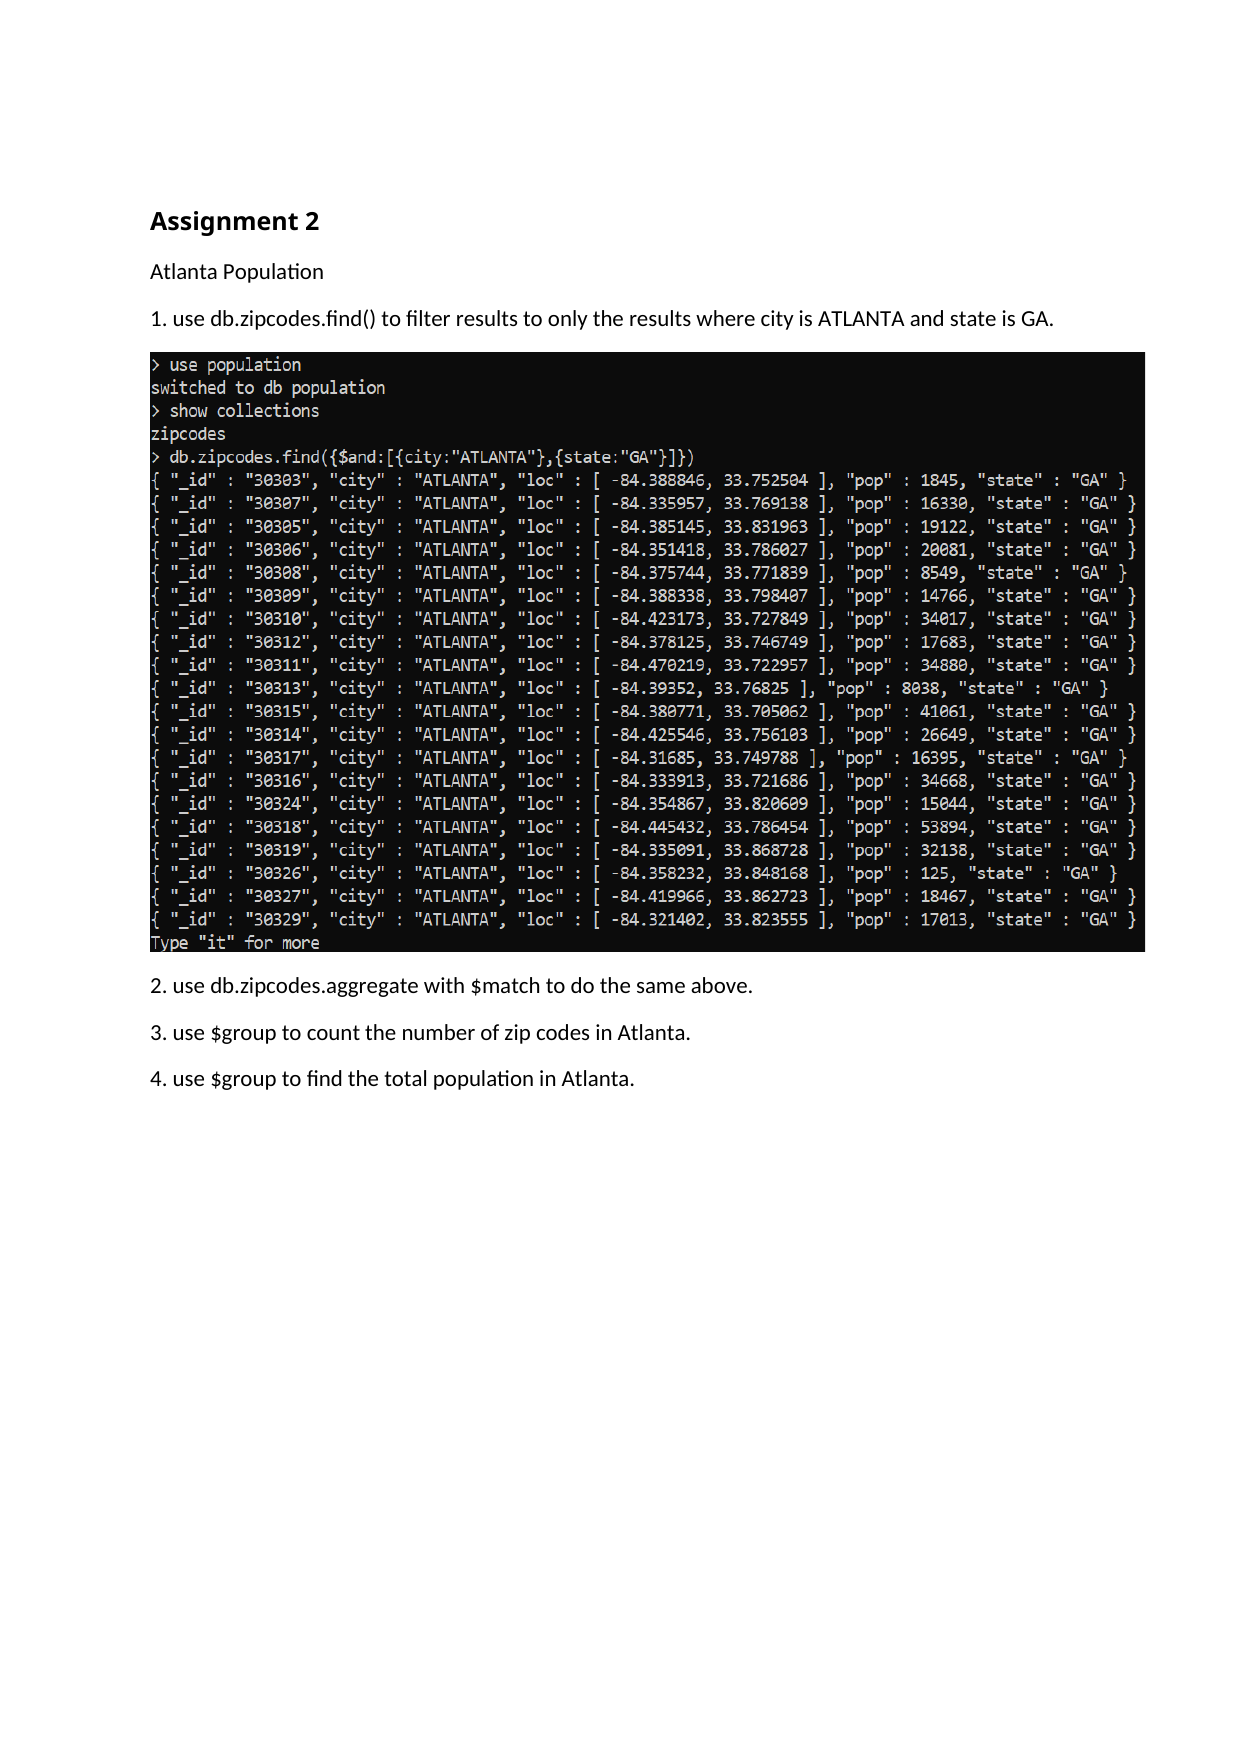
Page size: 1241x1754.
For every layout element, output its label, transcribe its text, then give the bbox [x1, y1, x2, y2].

text 4. use $group to find the total population in Atlanta. [150, 1064, 1090, 1092]
text 3. use $group to count the number of zip codes in Atlanta. [150, 1018, 1090, 1046]
text Atlanta Population [150, 257, 1090, 285]
text Assignment 2 [150, 203, 1090, 237]
picture [150, 350, 1146, 952]
text 2. use db.zipcodes.aggregate with $match to do the same above. [150, 971, 1090, 999]
text 1. use db.zipcodes.find() to filter results to only the results where city is ATLANTA and state is GA. [150, 304, 1090, 332]
